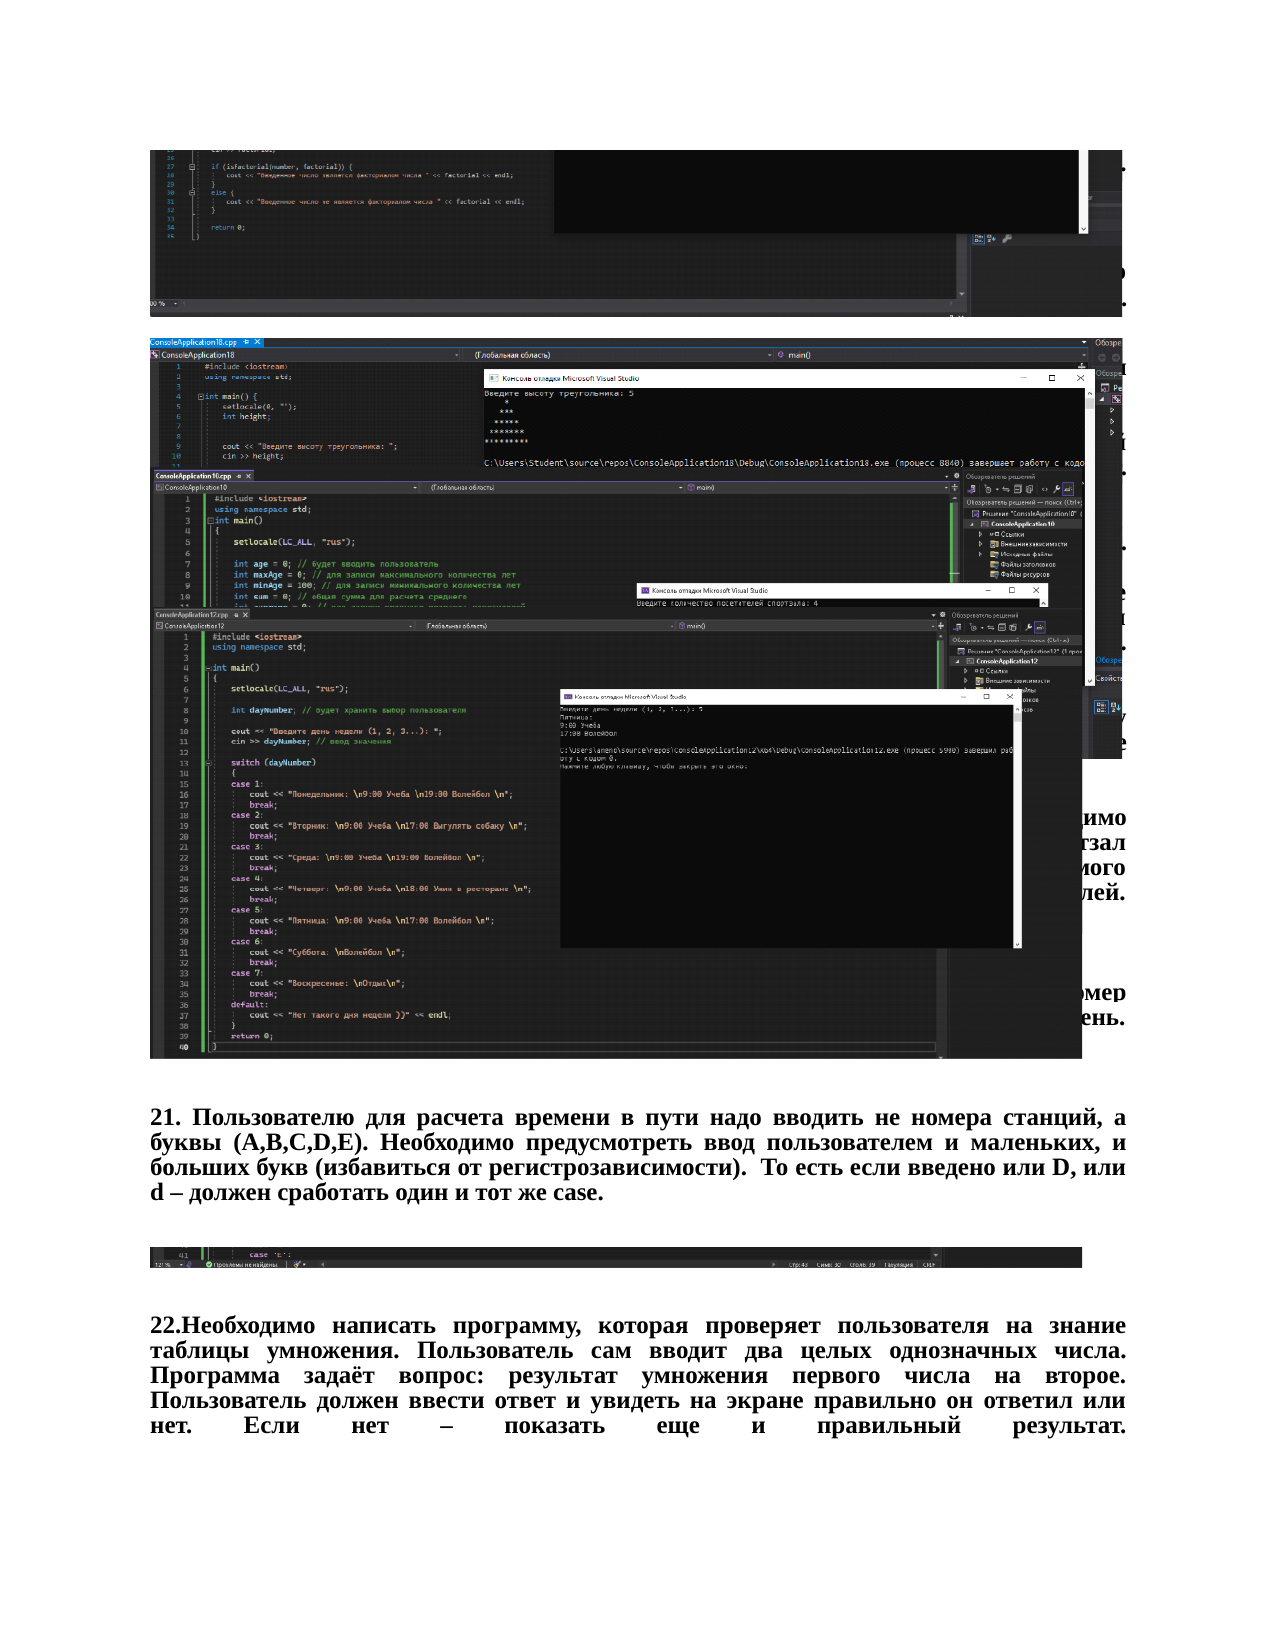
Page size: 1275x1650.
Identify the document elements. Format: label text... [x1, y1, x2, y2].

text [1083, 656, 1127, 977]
text 22.Необходимо написать программу, которая проверяет пользователя на знание таблицы умножения. Пользователь сам вводит два целых однозначных числа. Программа задаёт вопрос: результат умножения первого числа на второе. Пользователь должен ввести ответ и увидеть на экране правильно он ответил или нет. Если нет – показать еще и правильный результат. [150, 1264, 1127, 1489]
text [150, 177, 1127, 339]
text 14. Составьте программы перевода старинных русских мер длины 15. В сберкассу на трёхпроцентный вклад положили S рублей. Какой станет сумма вклада через N лет. 16. Вычислить: (1+2)*(1+2+3)*. *(1+2+..+10). 17.Организовать беспрерывный ввод чисел с клавиатуры, пока пользователь не введёт 0. После ввода нуля, показать на экран количество чисел, которые были введены, их общую сумму и среднее арифметическое. 18. Нарисовать равнобедренный треугольник из символов *. Высоту выбирает пользователь. Например: высота = 5, на экране 19. В спортзал ежедневно приходит какое-то количество посетителей. Необходимо предложить пользователю ввести такие данные: сколько человек посетило спортзал за день, ввести возраст каждого посетителя и в итоге показать возраст самого старшего и самого молодого из них, а также посчитать средний возраст посетителей. 20. Составить свое расписание на неделю. Пользователь вводит порядковый номер дня недели и у него на экране отображается, то, что запланировано на этот день. 21. Пользователю для расчета времени в пути надо вводить не номера станций, а буквы (A,B,C,D,E). Необходимо предусмотреть ввод пользователем и маленьких, и больших букв (избавиться от регистрозависимости). То есть если введено или D, или d – должен сработать один и тот же case. [150, 1031, 1127, 1206]
